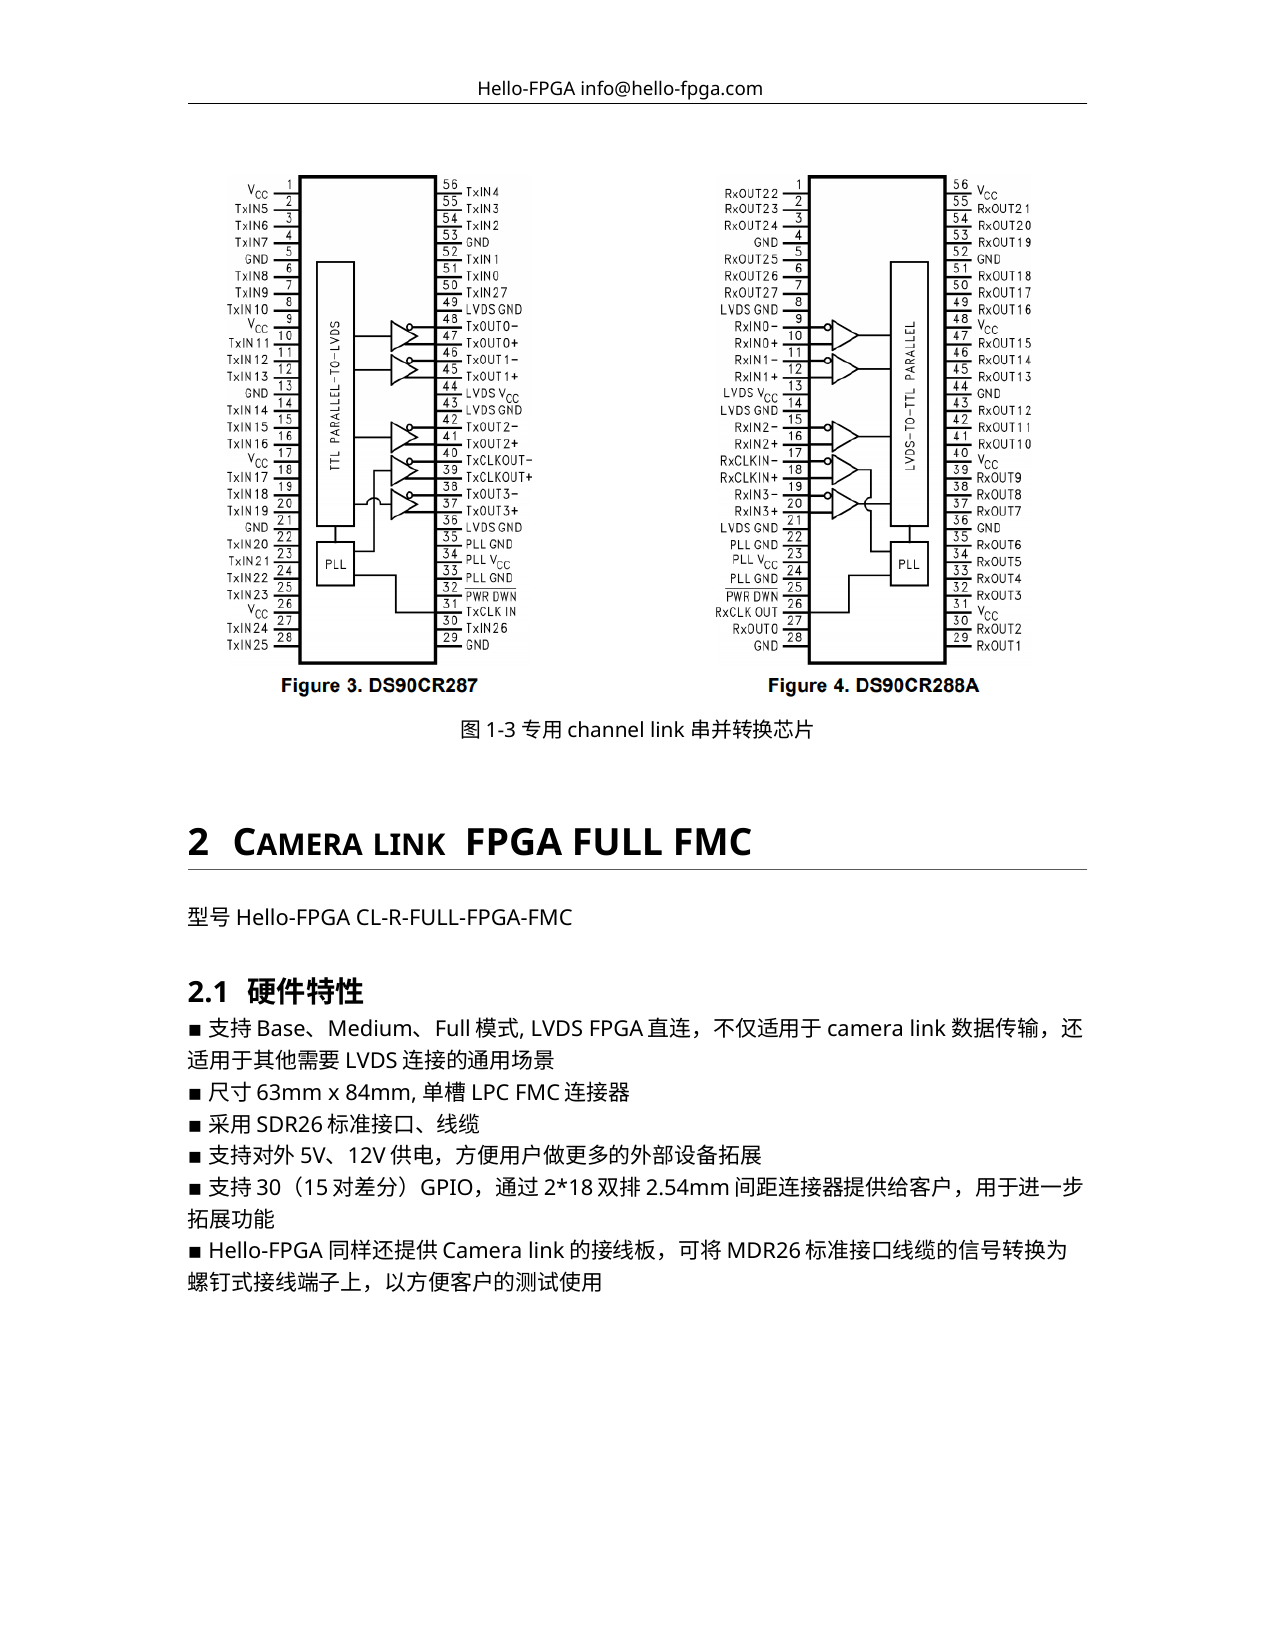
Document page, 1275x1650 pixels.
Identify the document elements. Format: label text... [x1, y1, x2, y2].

text ▪ 支持30（15对差分）GPIO，通过2*18双排2.54mm间距连接器提供给客户，用于进一步拓展功能 [187, 1170, 1087, 1233]
subtitle 硬件特性 [187, 969, 1087, 1011]
picture [187, 150, 1088, 714]
subtitle Camera link FPGA FULL FMC [187, 816, 1087, 870]
text ▪ 尺寸63mm x 84mm, 单槽LPC FMC连接器 [187, 1075, 1087, 1107]
text ▪ 支持Base、Medium、Full模式, LVDS FPGA直连，不仅适用于camera link 数据传输，还适用于其他需要LVDS连接的通用场景 [187, 1011, 1087, 1075]
text 型号Hello-FPGA CL-R-FULL-FPGA-FMC [187, 899, 1087, 931]
text ▪ 采用SDR26标准接口、线缆 [187, 1107, 1087, 1138]
text ▪ 支持对外5V、12V供电，方便用户做更多的外部设备拓展 [187, 1138, 1087, 1170]
text ▪ Hello-FPGA 同样还提供Camera link的接线板，可将MDR26标准接口线缆的信号转换为螺钉式接线端子上，以方便客户的测试使用 [187, 1233, 1087, 1297]
